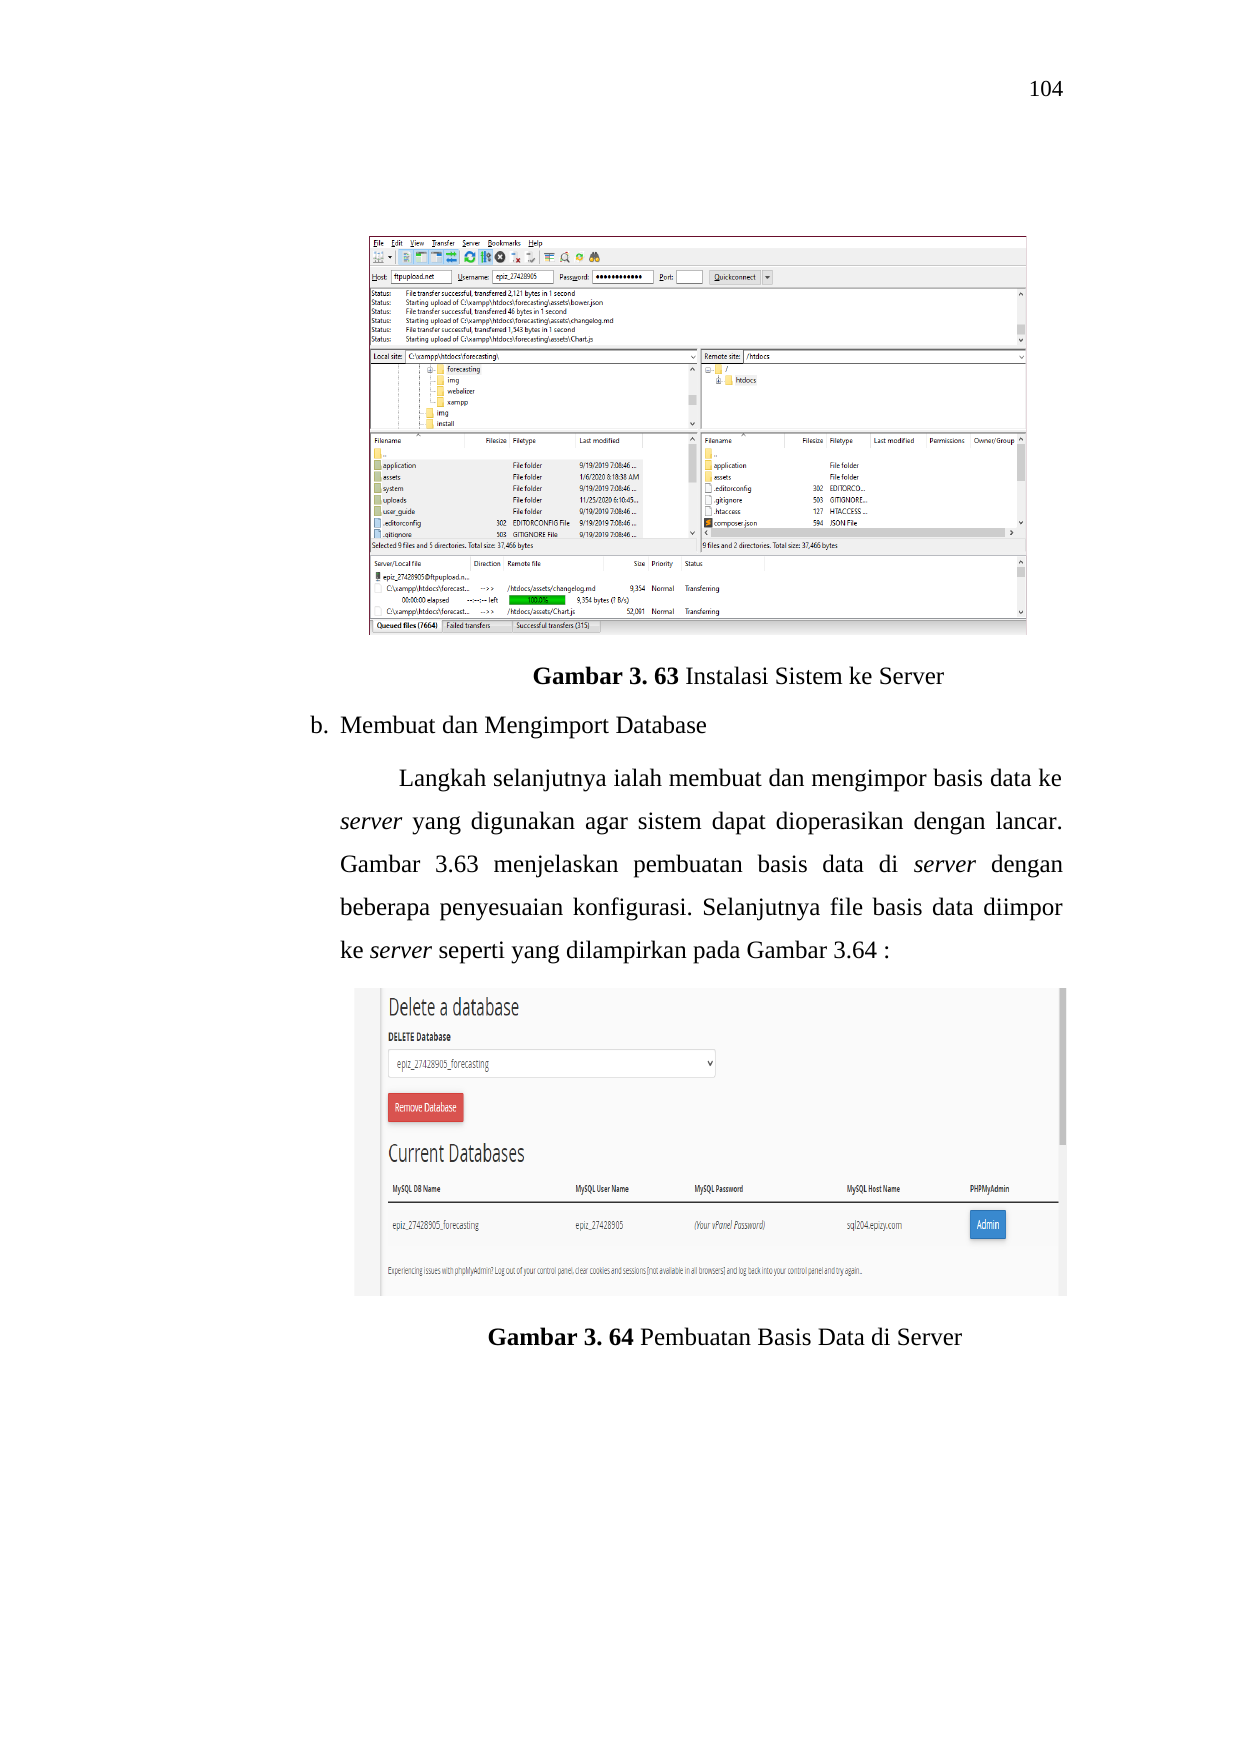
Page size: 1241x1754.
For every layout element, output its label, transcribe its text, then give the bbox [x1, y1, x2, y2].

picture [354, 988, 1067, 1296]
picture [369, 236, 1027, 635]
text Langkah selanjutnya ialah membuat dan mengimpor basis data ke server yang digunakan agar sistem dapat dioperasikan dengan lancar. Gambar 3.63 menjelaskan pembuatan basis data di server dengan beberapa penyesuaian konfigurasi. Selanjutnya file basis data diimpor ke server seperti yang dilampirkan pada Gambar 3.64 : [340, 763, 1063, 964]
list Membuat dan Mengimport Database [310, 711, 1063, 739]
